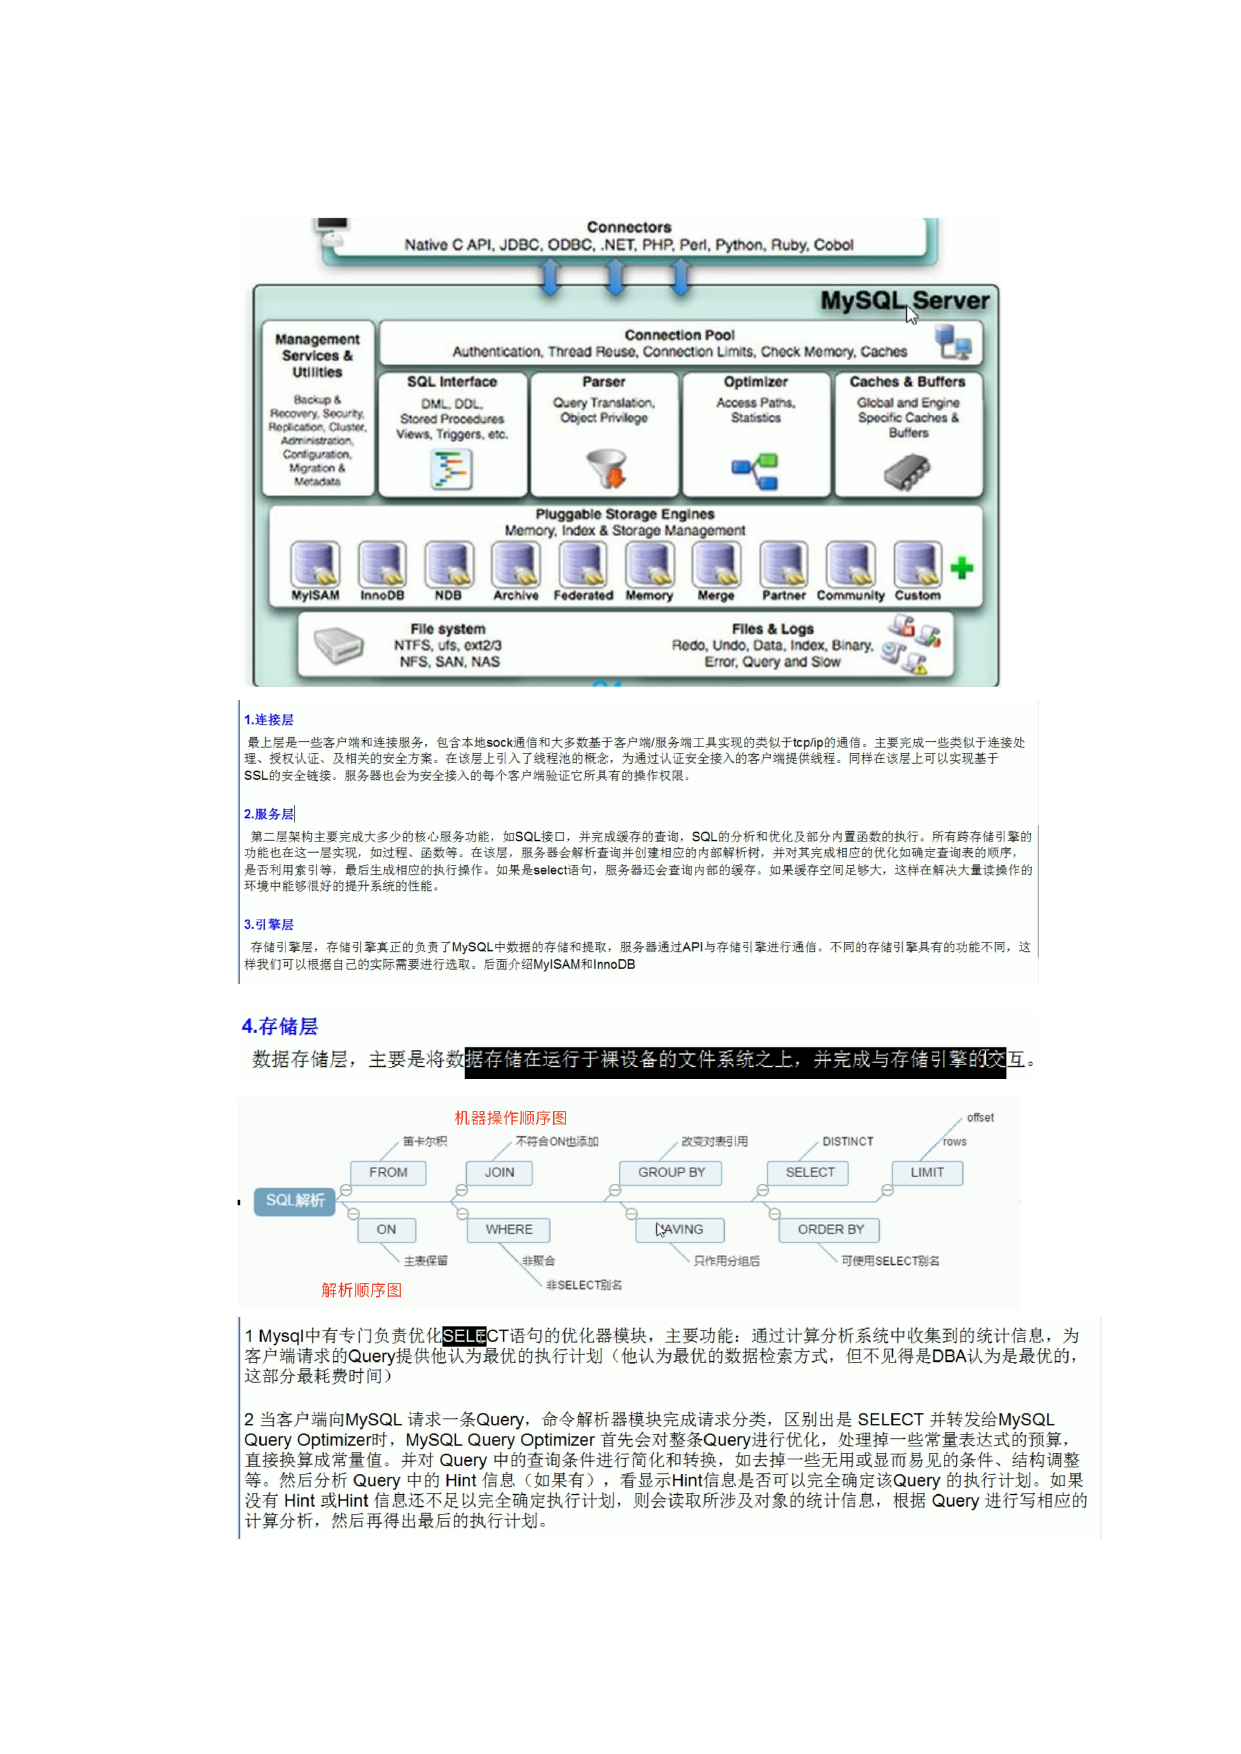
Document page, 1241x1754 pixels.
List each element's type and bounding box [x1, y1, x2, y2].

picture [237, 1097, 1021, 1309]
picture [237, 700, 1039, 984]
picture [237, 1009, 1039, 1079]
picture [237, 1317, 1103, 1539]
picture [237, 216, 1002, 689]
